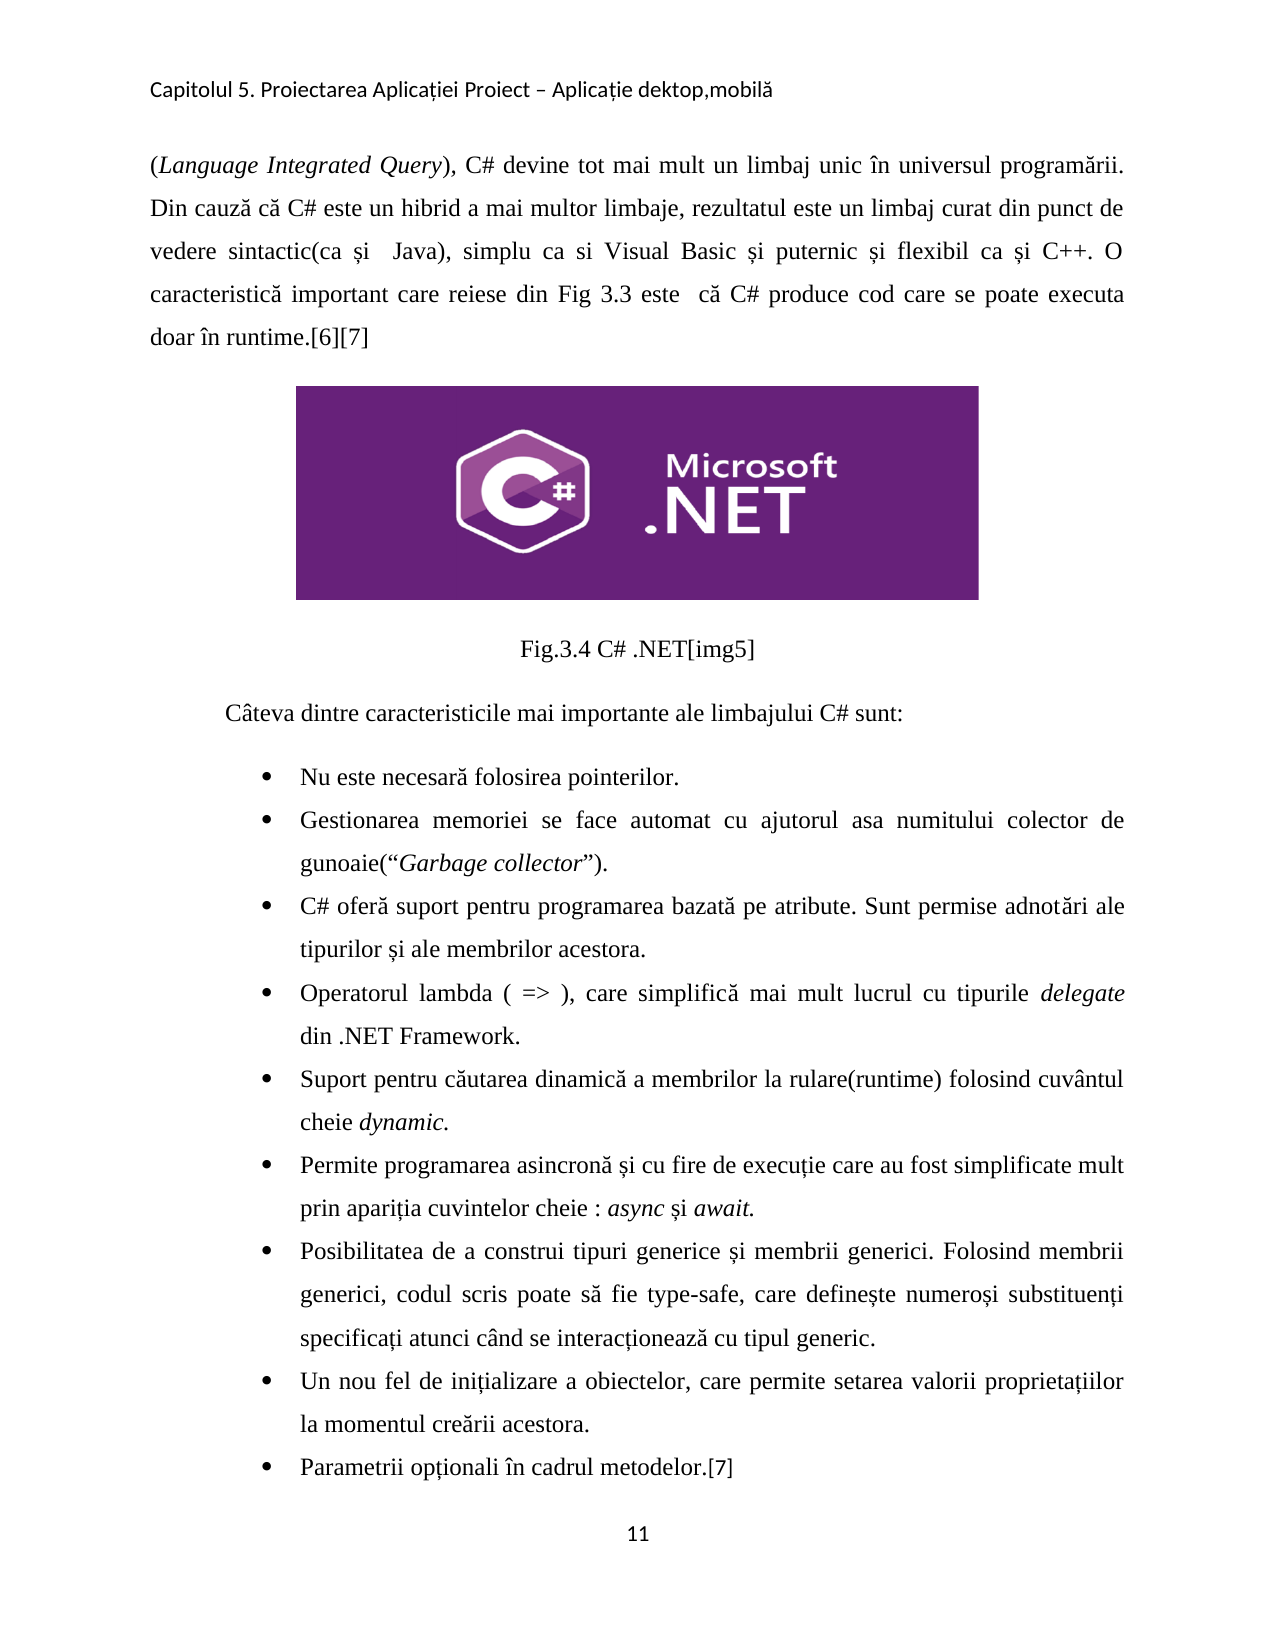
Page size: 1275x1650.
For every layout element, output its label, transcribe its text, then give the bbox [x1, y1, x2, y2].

list Un nou fel de inițializare a obiectelor, care permite setarea valorii proprietațiilor la momentul creării acestora. [262, 1366, 1125, 1438]
list Gestionarea memoriei se face automat cu ajutorul asa numitului colector de gunoaie(“Garbage collector”). [262, 805, 1125, 877]
text Câteva dintre caracteristicile mai importante ale limbajului C# sunt: [150, 698, 1125, 727]
list Parametrii opționali în cadrul metodelor.[7] [262, 1452, 1125, 1481]
list C# oferă suport pentru programarea bazată pe atribute. Sunt permise adnotări ale tipurilor și ale membrilor acestora. [262, 891, 1125, 963]
list Suport pentru căutarea dinamică a membrilor la rulare(runtime) folosind cuvântul cheie dynamic. [262, 1064, 1125, 1136]
list Posibilitatea de a construi tipuri generice și membrii generici. Folosind membrii generici, codul scris poate să fie type-safe, care definește numeroși substituenți specificați atunci când se interacționează cu tipul generic. [262, 1236, 1125, 1351]
list Operatorul lambda ( => ), care simplifică mai mult lucrul cu tipurile delegate din .NET Framework. [262, 978, 1125, 1049]
list Permite programarea asincronă și cu fire de execuție care au fost simplificate mult prin apariția cuvintelor cheie : async și await. [262, 1150, 1125, 1222]
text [150, 150, 1125, 351]
text Fig.3.4 C# .NET[img5] [150, 634, 1125, 663]
picture [296, 386, 979, 600]
list Nu este necesară folosirea pointerilor. [262, 762, 1125, 791]
